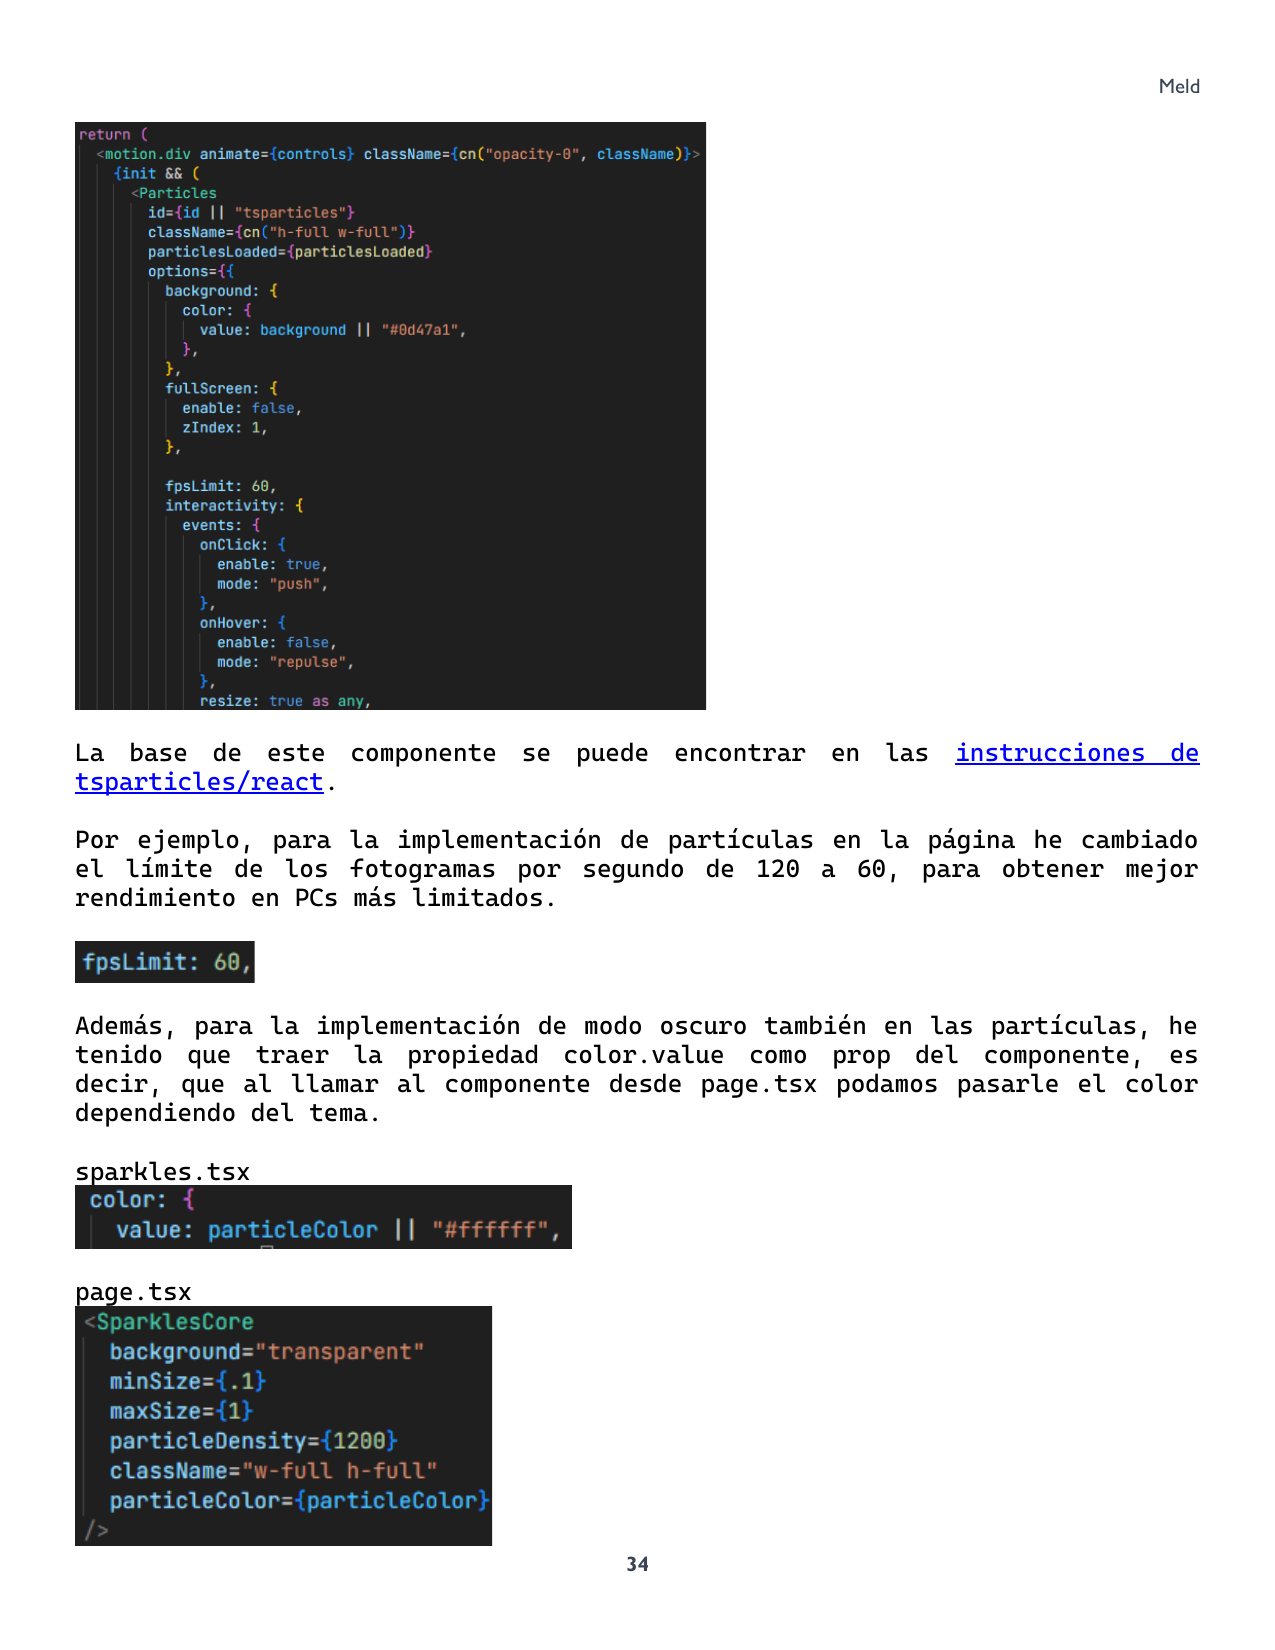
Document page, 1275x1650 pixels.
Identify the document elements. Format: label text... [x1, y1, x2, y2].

text page.tsx [75, 1277, 1200, 1306]
text Además, para la implementación de modo oscuro también en las partículas, he tenido que traer la propiedad color.value como prop del componente, es decir, que al llamar al componente desde page.tsx podamos pasarle el color dependiendo del tema. [75, 1011, 1200, 1128]
picture [75, 1306, 493, 1546]
picture [75, 122, 707, 710]
text Por ejemplo, para la implementación de partículas en la página he cambiado el límite de los fotogramas por segundo de 120 a 60, para obtener mejor rendimiento en PCs más limitados. [75, 826, 1200, 913]
text sparkles.tsx [75, 1157, 1200, 1186]
picture [75, 1185, 572, 1249]
text La base de este componente se puede encontrar en las instrucciones de tsparticles/react. [75, 738, 1200, 796]
picture [75, 941, 255, 983]
